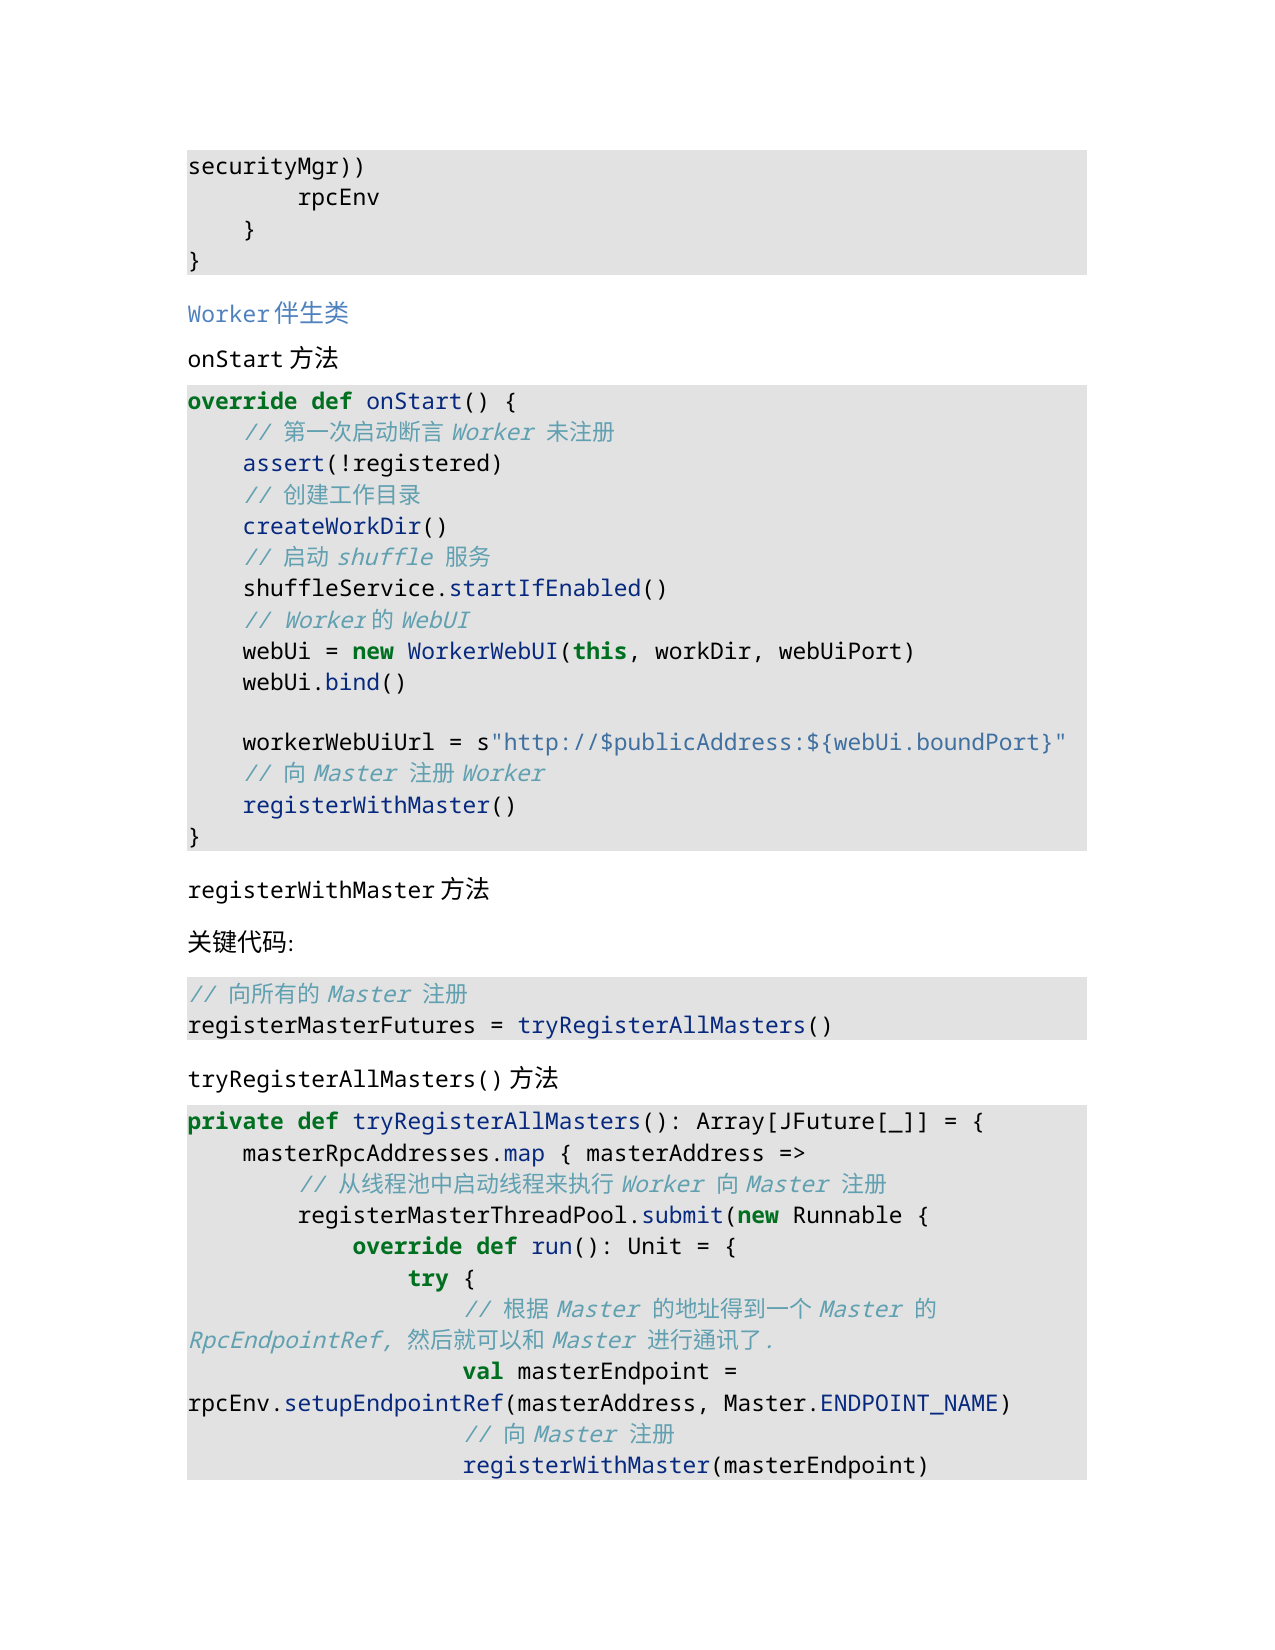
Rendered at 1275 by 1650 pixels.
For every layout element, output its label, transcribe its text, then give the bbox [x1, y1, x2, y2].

text 关键代码: [187, 925, 1087, 959]
subtitle Worker伴生类 [187, 296, 1087, 330]
text registerWithMaster 方法 [187, 872, 1087, 906]
text // 向所有的 Master 注册 registerMasterFutures = tryRegisterAllMasters() [187, 977, 1087, 1040]
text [187, 150, 1087, 275]
text override def onStart() { // 第一次启动断言 Worker 未注册 assert(!registered) // 创建工作目录 createWorkDir() // 启动 shuffle 服务 shuffleService.startIfEnabled() // Worker的 WebUI webUi = new WorkerWebUI(this, workDir, webUiPort) webUi.bind() workerWebUiUrl = s"http://$publicAddress:${webUi.boundPort}" // 向 Master 注册 Worker registerWithMaster() } [187, 385, 1087, 851]
text onStart 方法 [187, 340, 1087, 374]
text tryRegisterAllMasters() 方法 [187, 1061, 1087, 1095]
